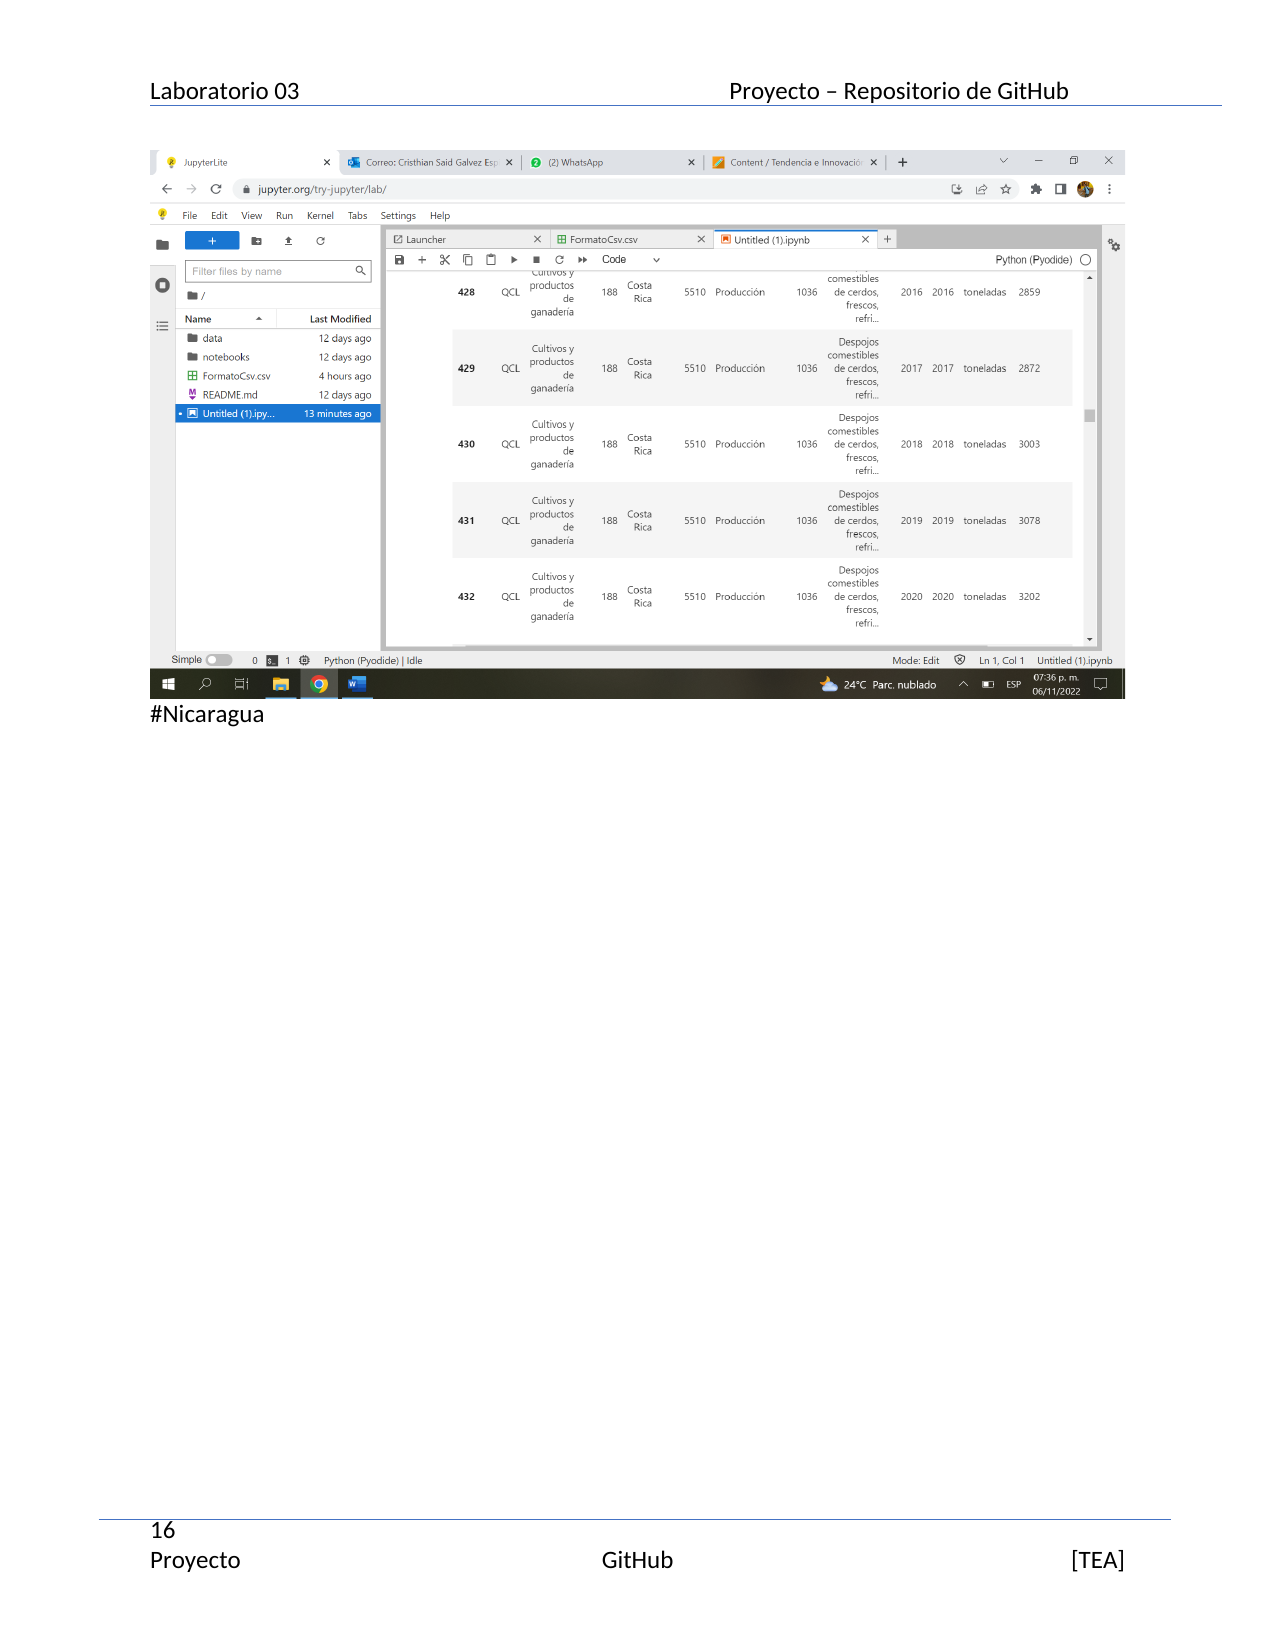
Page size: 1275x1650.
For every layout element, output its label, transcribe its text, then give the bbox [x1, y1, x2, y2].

text #Nicaragua [150, 699, 1125, 729]
picture [150, 150, 1125, 699]
